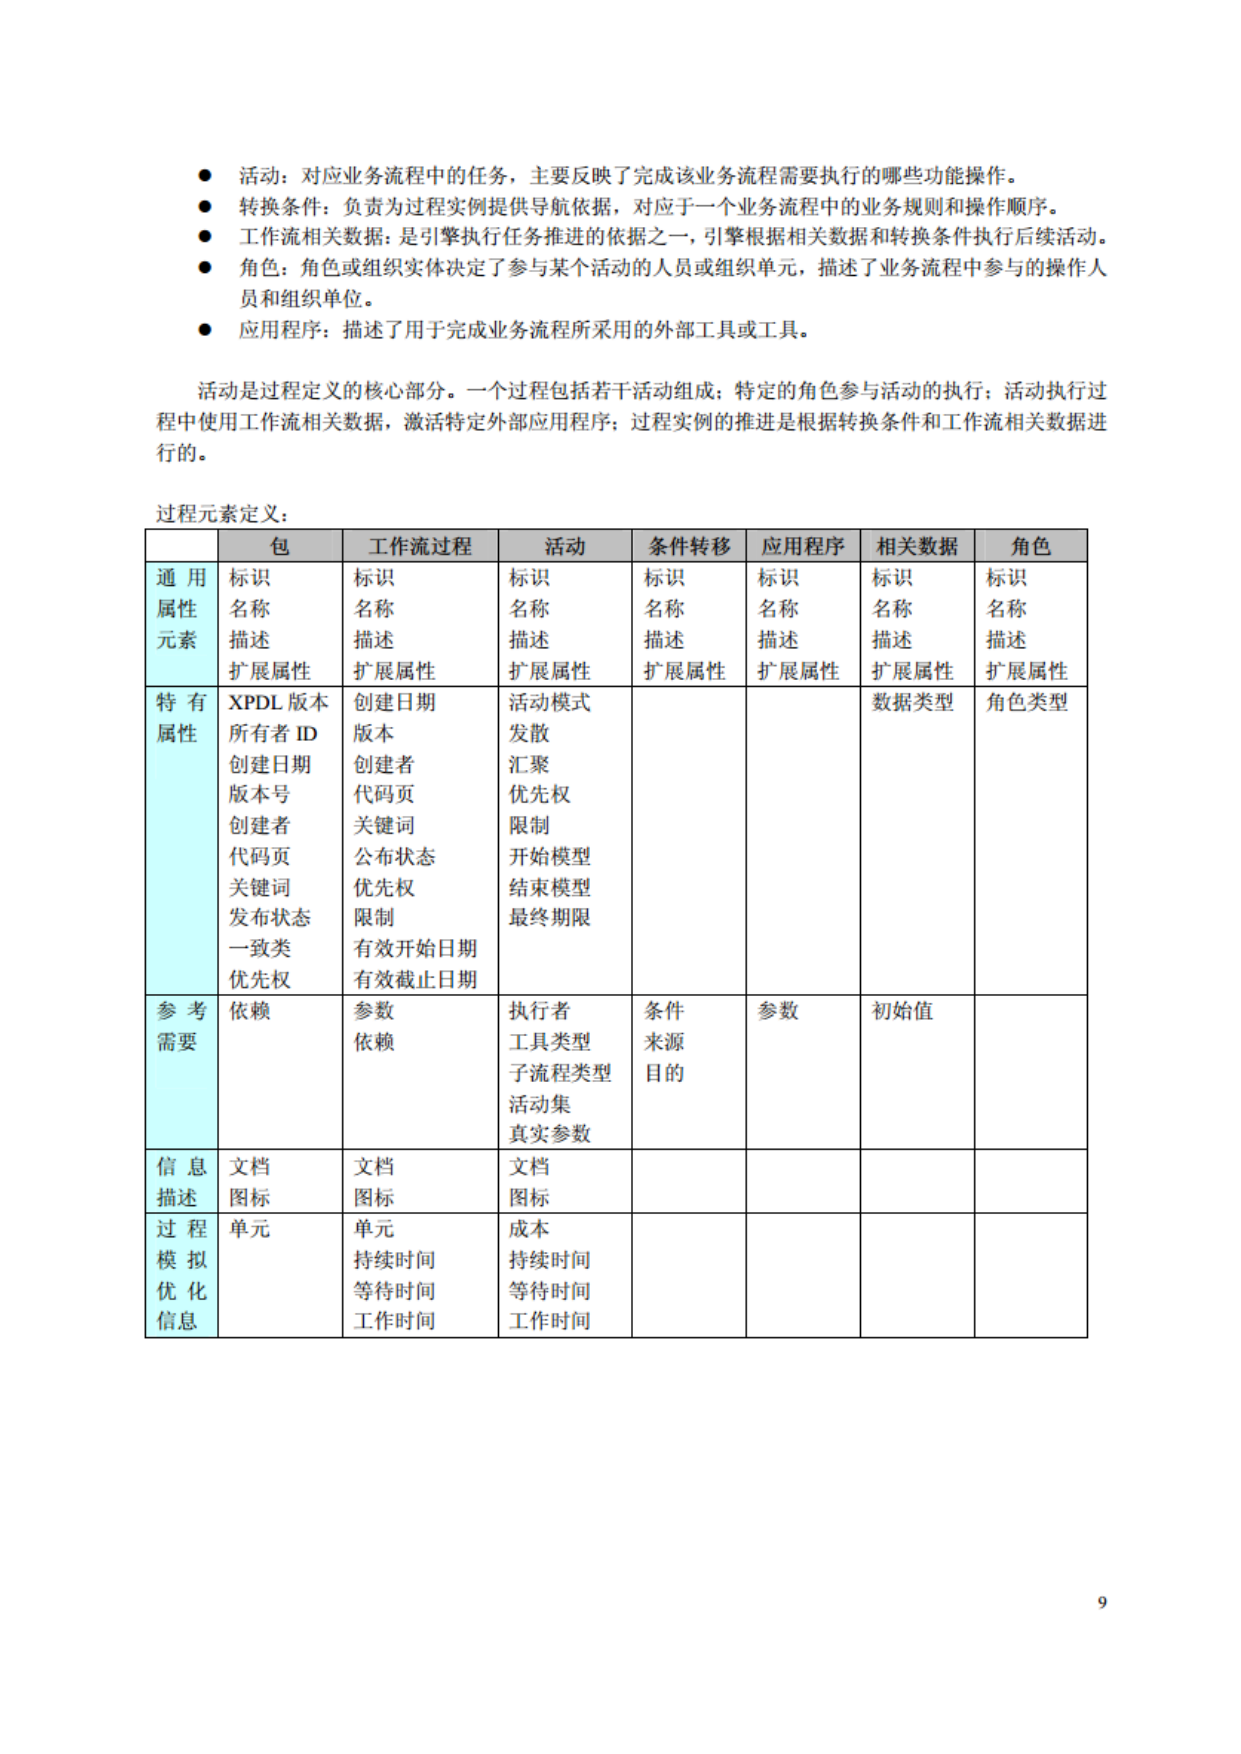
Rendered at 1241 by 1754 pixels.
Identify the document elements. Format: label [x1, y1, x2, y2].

picture [44, 48, 1219, 1706]
